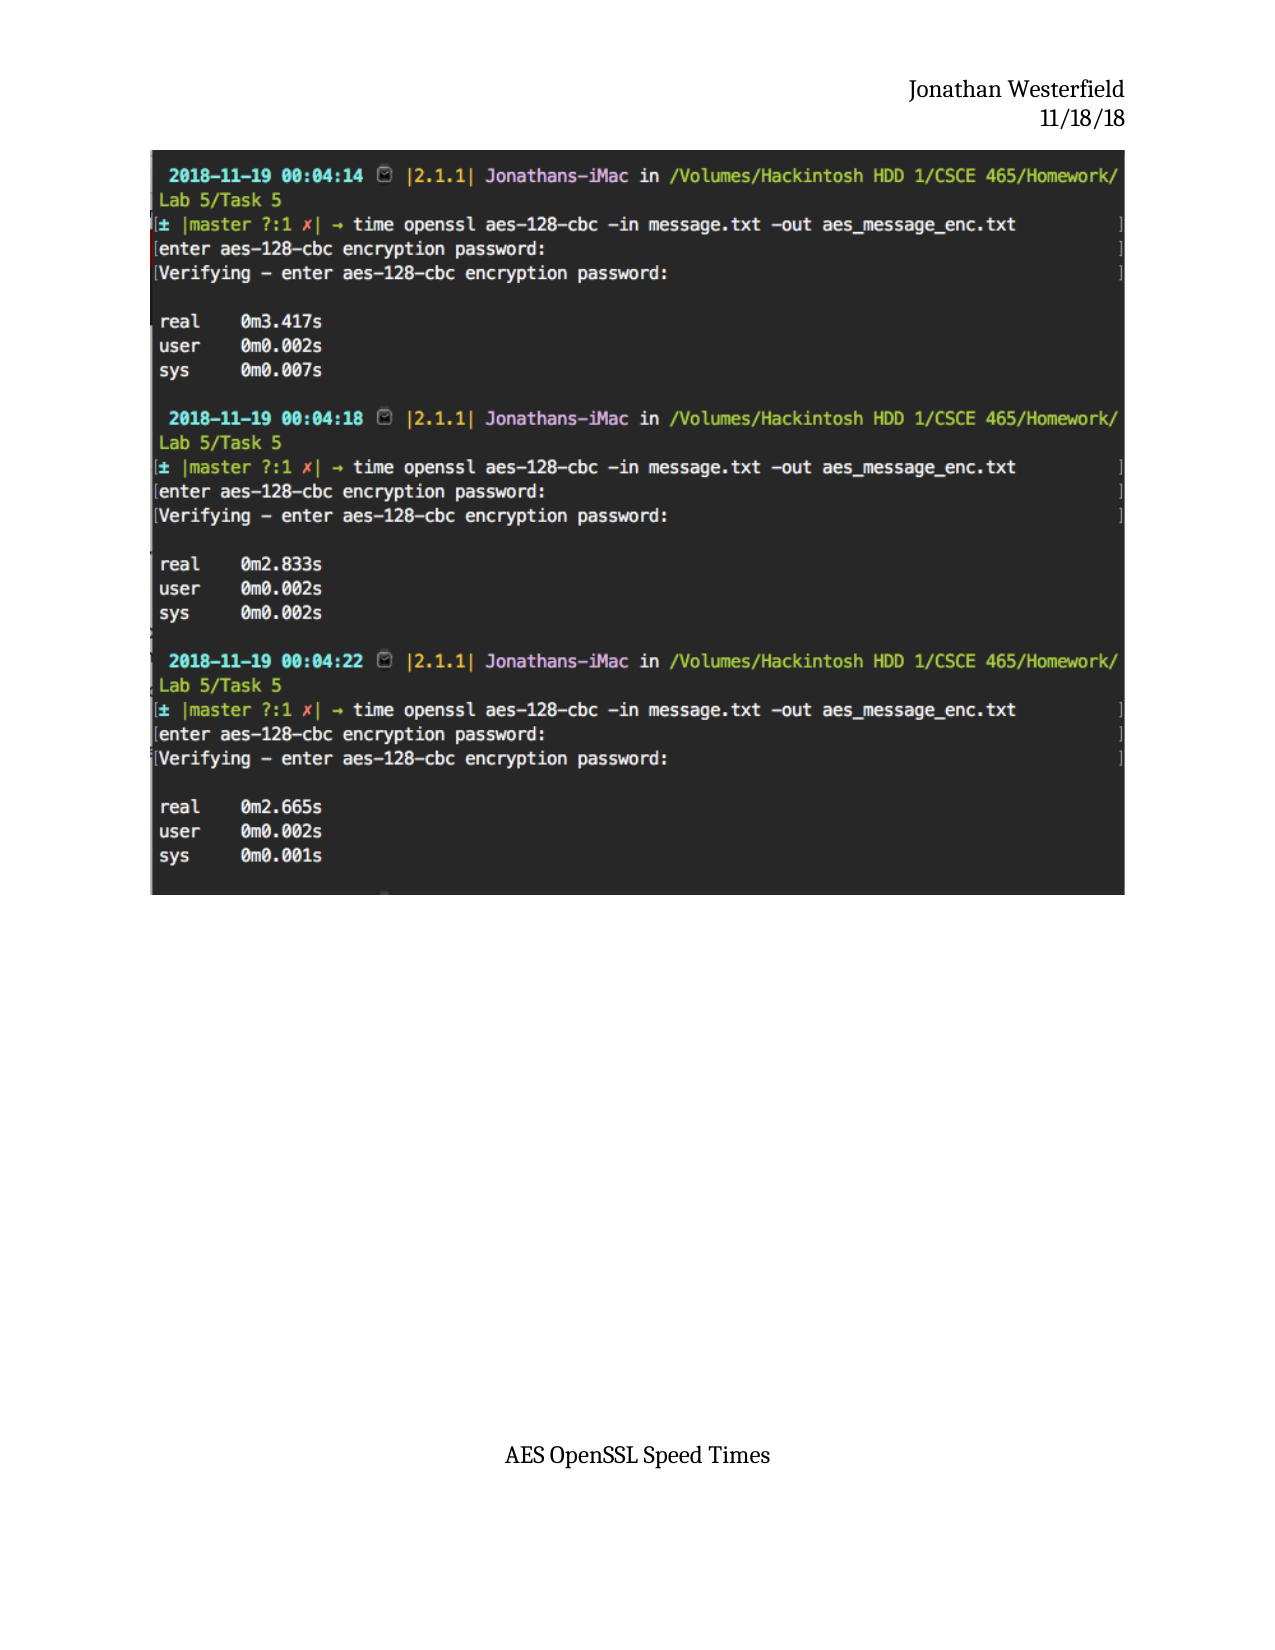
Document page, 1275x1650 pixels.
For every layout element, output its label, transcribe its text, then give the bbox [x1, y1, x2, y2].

text AES OpenSSL Speed Times [150, 1441, 1125, 1469]
picture [150, 150, 1125, 895]
